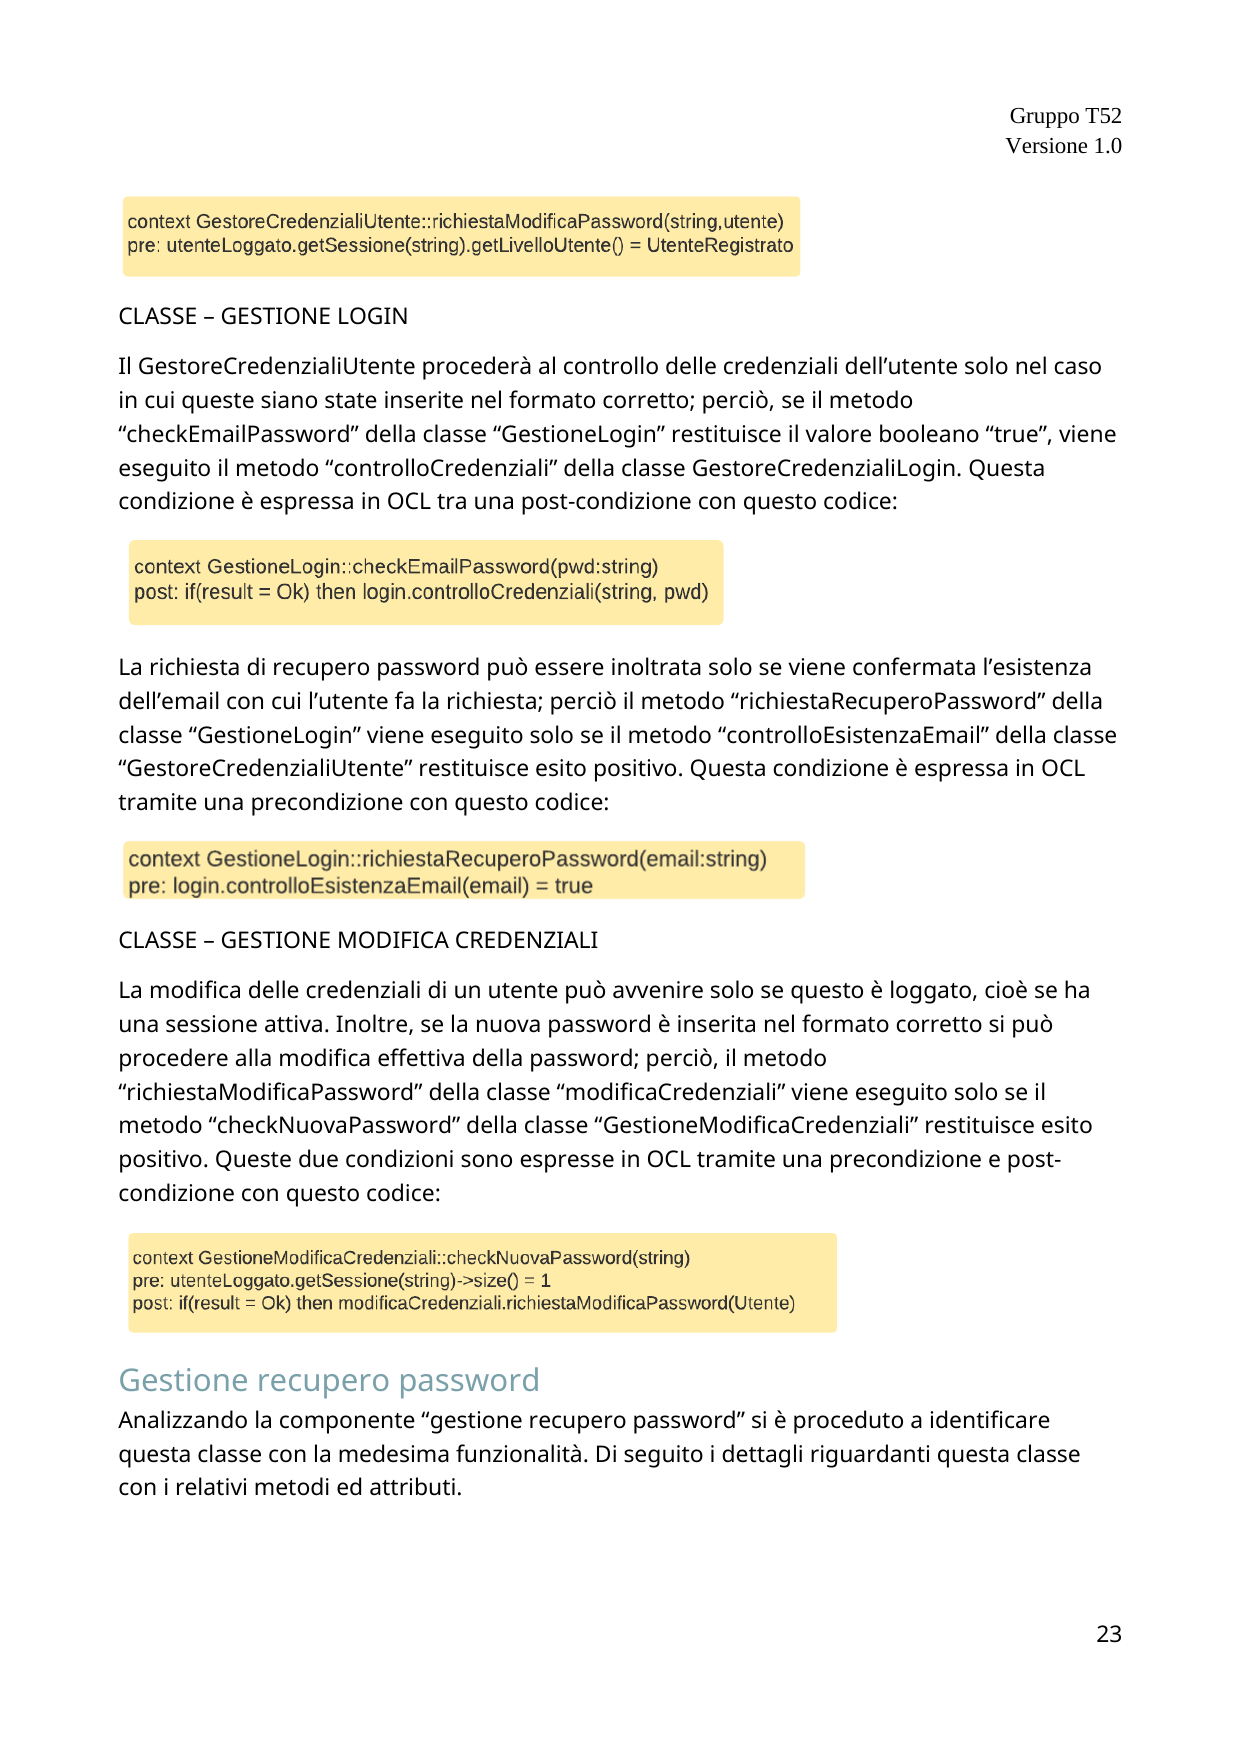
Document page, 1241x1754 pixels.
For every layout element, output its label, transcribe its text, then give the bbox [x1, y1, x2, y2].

text CLASSE – GESTIONE LOGIN [118, 300, 1122, 331]
subtitle Gestione recupero password [118, 1358, 1122, 1400]
text Analizzando la componente “gestione recupero password” si è proceduto a identificare questa classe con la medesima funzionalità. Di seguito i dettagli riguardanti questa classe con i relativi metodi ed attributi. [118, 1404, 1122, 1502]
text La richiesta di recupero password può essere inoltrata solo se viene confermata l’esistenza dell’email con cui l’utente fa la richiesta; perciò il metodo “richiestaRecuperoPassword” della classe “GestioneLogin” viene eseguito solo se il metodo “controlloEsistenzaEmail” della classe “GestoreCredenzialiUtente” restituisce esito positivo. Questa condizione è espressa in OCL tramite una precondizione con questo codice: [118, 651, 1122, 817]
text La modifica delle credenziali di un utente può avvenire solo se questo è loggato, cioè se ha una sessione attiva. Inoltre, se la nuova password è inserita nel formato corretto si può procedere alla modifica effettiva della password; perciò, il metodo “richiestaModificaPassword” della classe “modificaCredenziali” viene eseguito solo se il metodo “checkNuovaPassword” della classe “GestioneModificaCredenziali” restituisce esito positivo. Queste due condizioni sono espresse in OCL tramite una precondizione e post-condizione con questo codice: [118, 974, 1122, 1208]
text CLASSE – GESTIONE MODIFICA CREDENZIALI [118, 924, 1122, 955]
picture [118, 1227, 843, 1339]
picture [118, 193, 807, 281]
text Il GestoreCredenzialiUtente procederà al controllo delle credenziali dell’utente solo nel caso in cui queste siano state inserite nel formato corretto; perciò, se il metodo “checkEmailPassword” della classe “GestioneLogin” restituisce il valore booleano “true”, viene eseguito il metodo “controlloCredenziali” della classe GestoreCredenzialiLogin. Questa condizione è espressa in OCL tra una post-condizione con questo codice: [118, 350, 1122, 516]
picture [118, 836, 812, 905]
picture [118, 535, 730, 632]
